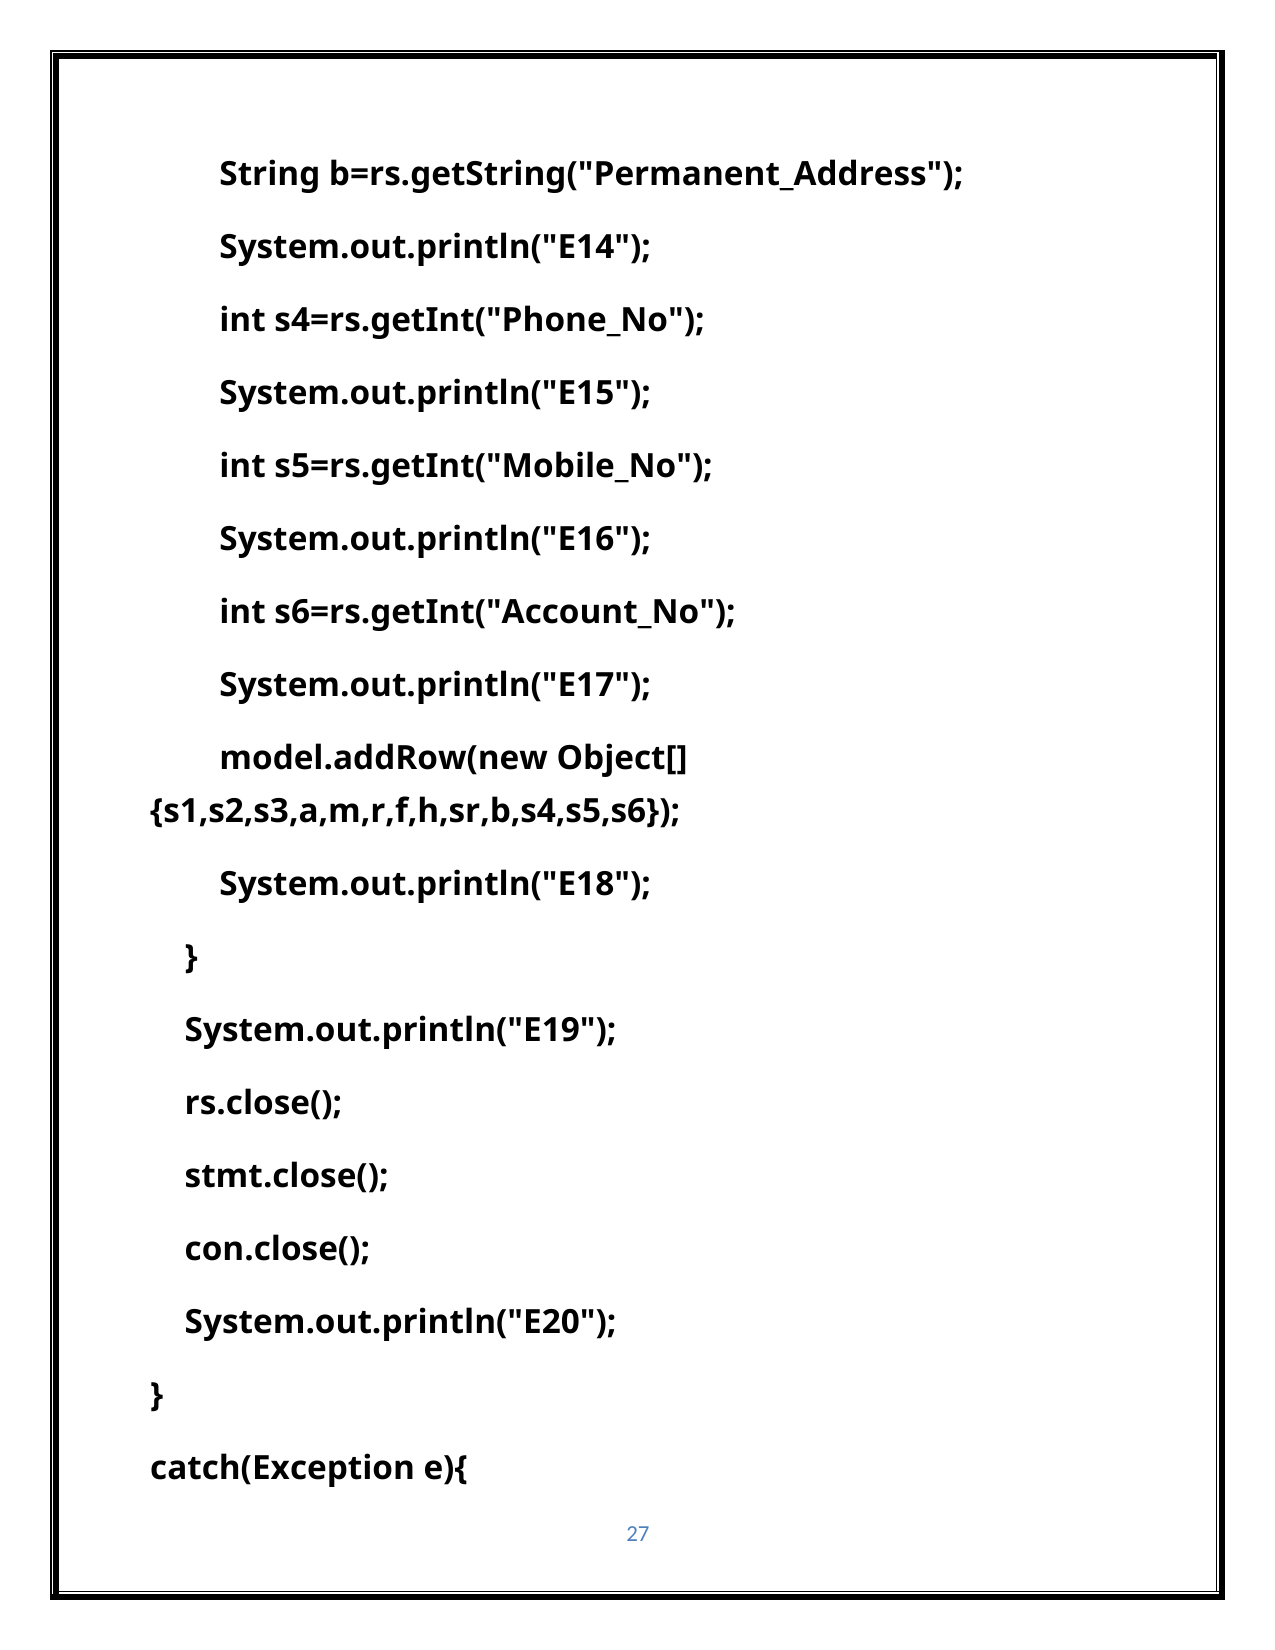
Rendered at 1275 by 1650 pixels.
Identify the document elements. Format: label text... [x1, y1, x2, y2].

text stmt.close(); [150, 1151, 1125, 1197]
text } [150, 1371, 1125, 1416]
text String b=rs.getString("Permanent_Address"); [150, 150, 1125, 195]
text System.out.println("E19"); [150, 1005, 1125, 1051]
text System.out.println("E17"); [150, 661, 1125, 707]
text System.out.println("E20"); [150, 1297, 1125, 1343]
text System.out.println("E18"); [150, 859, 1125, 905]
text model.addRow(new Object[] {s1,s2,s3,a,m,r,f,h,sr,b,s4,s5,s6}); [150, 734, 1125, 832]
text catch(Exception e){ [150, 1443, 1125, 1489]
text int s4=rs.getInt("Phone_No"); [150, 296, 1125, 341]
text rs.close(); [150, 1078, 1125, 1124]
text System.out.println("E14"); [150, 223, 1125, 268]
text int s6=rs.getInt("Account_No"); [150, 588, 1125, 633]
text int s5=rs.getInt("Mobile_No"); [150, 442, 1125, 487]
text System.out.println("E16"); [150, 515, 1125, 561]
text con.close(); [150, 1224, 1125, 1270]
text System.out.println("E15"); [150, 369, 1125, 414]
text } [150, 932, 1125, 978]
